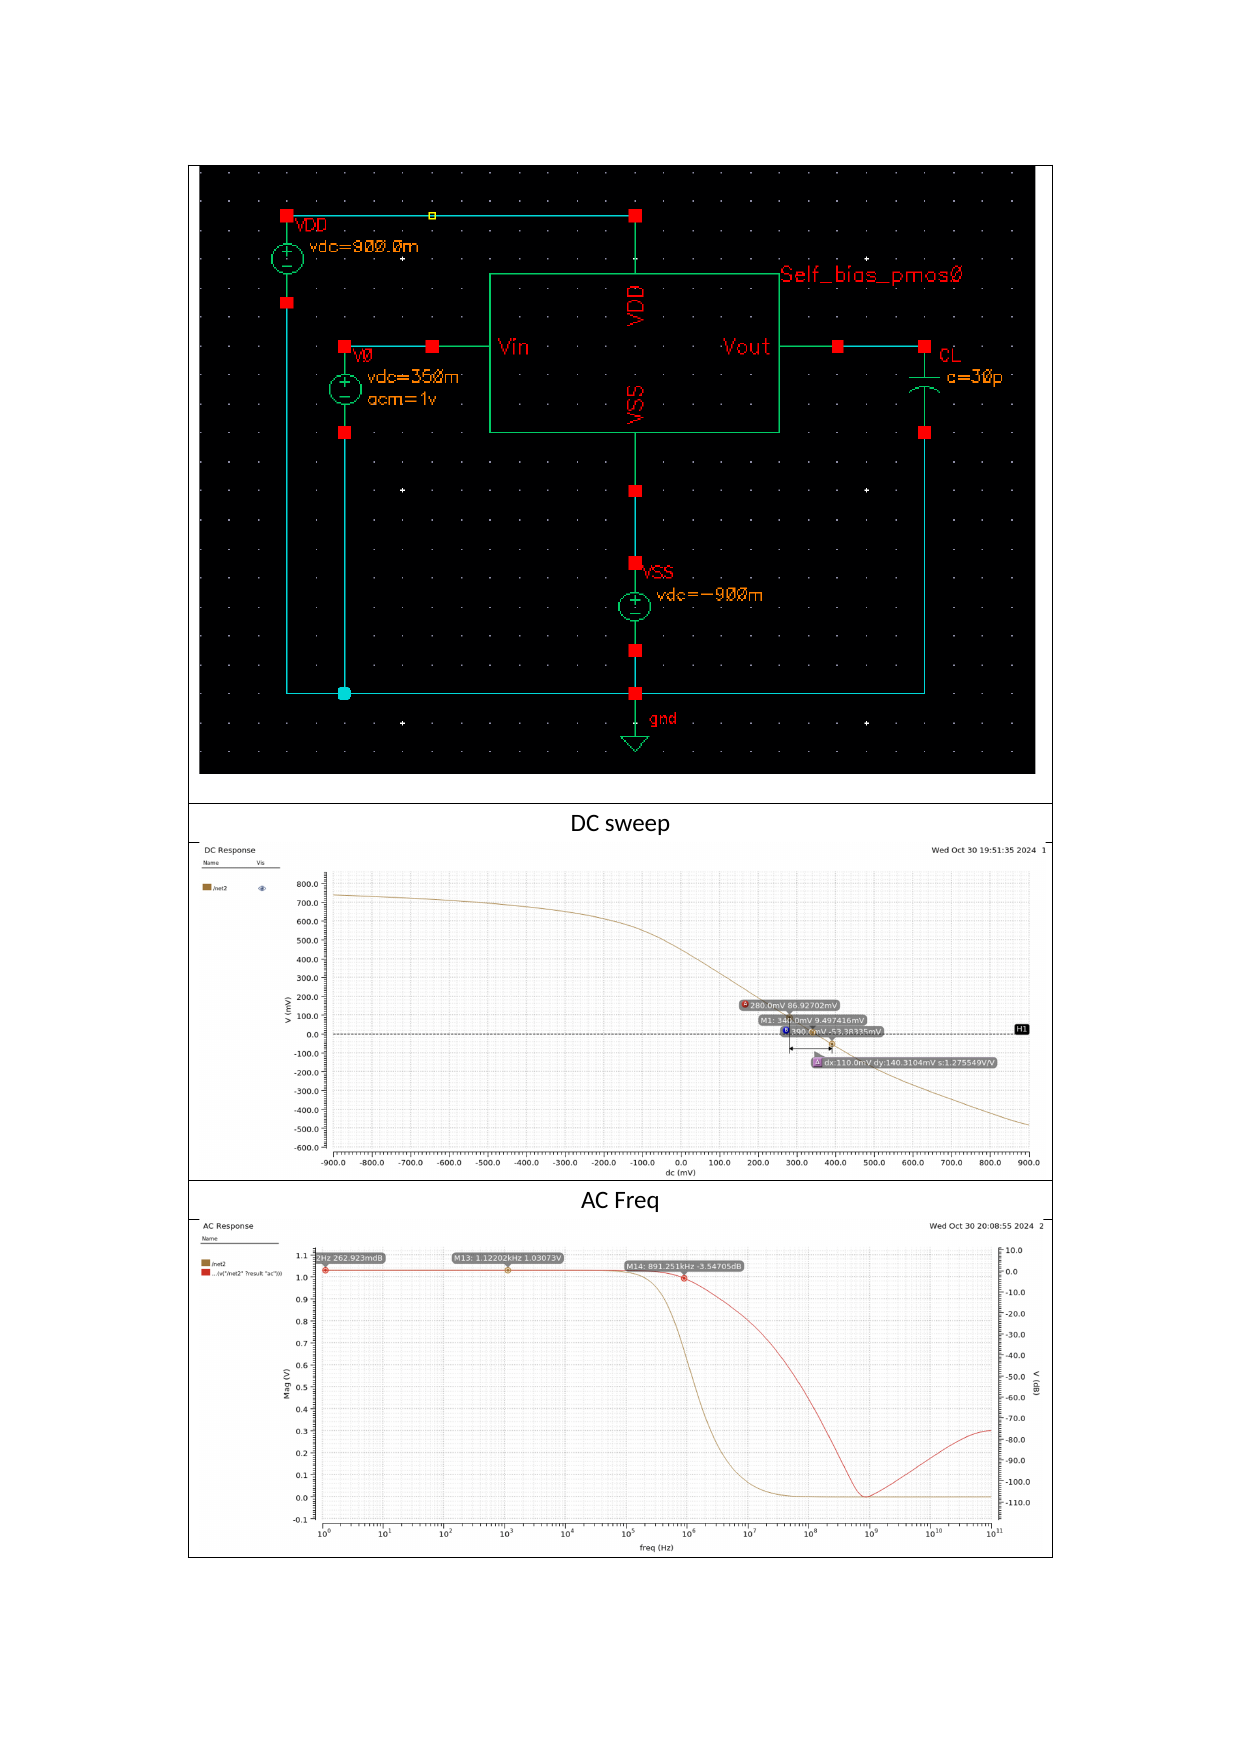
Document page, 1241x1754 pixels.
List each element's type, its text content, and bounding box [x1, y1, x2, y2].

table_cell DC sweep [189, 804, 1052, 842]
table_cell [189, 1220, 1052, 1557]
table_cell AC Freq [189, 1181, 1052, 1219]
picture [199, 165, 1036, 774]
table_cell [189, 843, 1052, 1180]
table_cell [189, 166, 1052, 803]
picture [199, 1219, 1044, 1554]
picture [199, 842, 1046, 1179]
